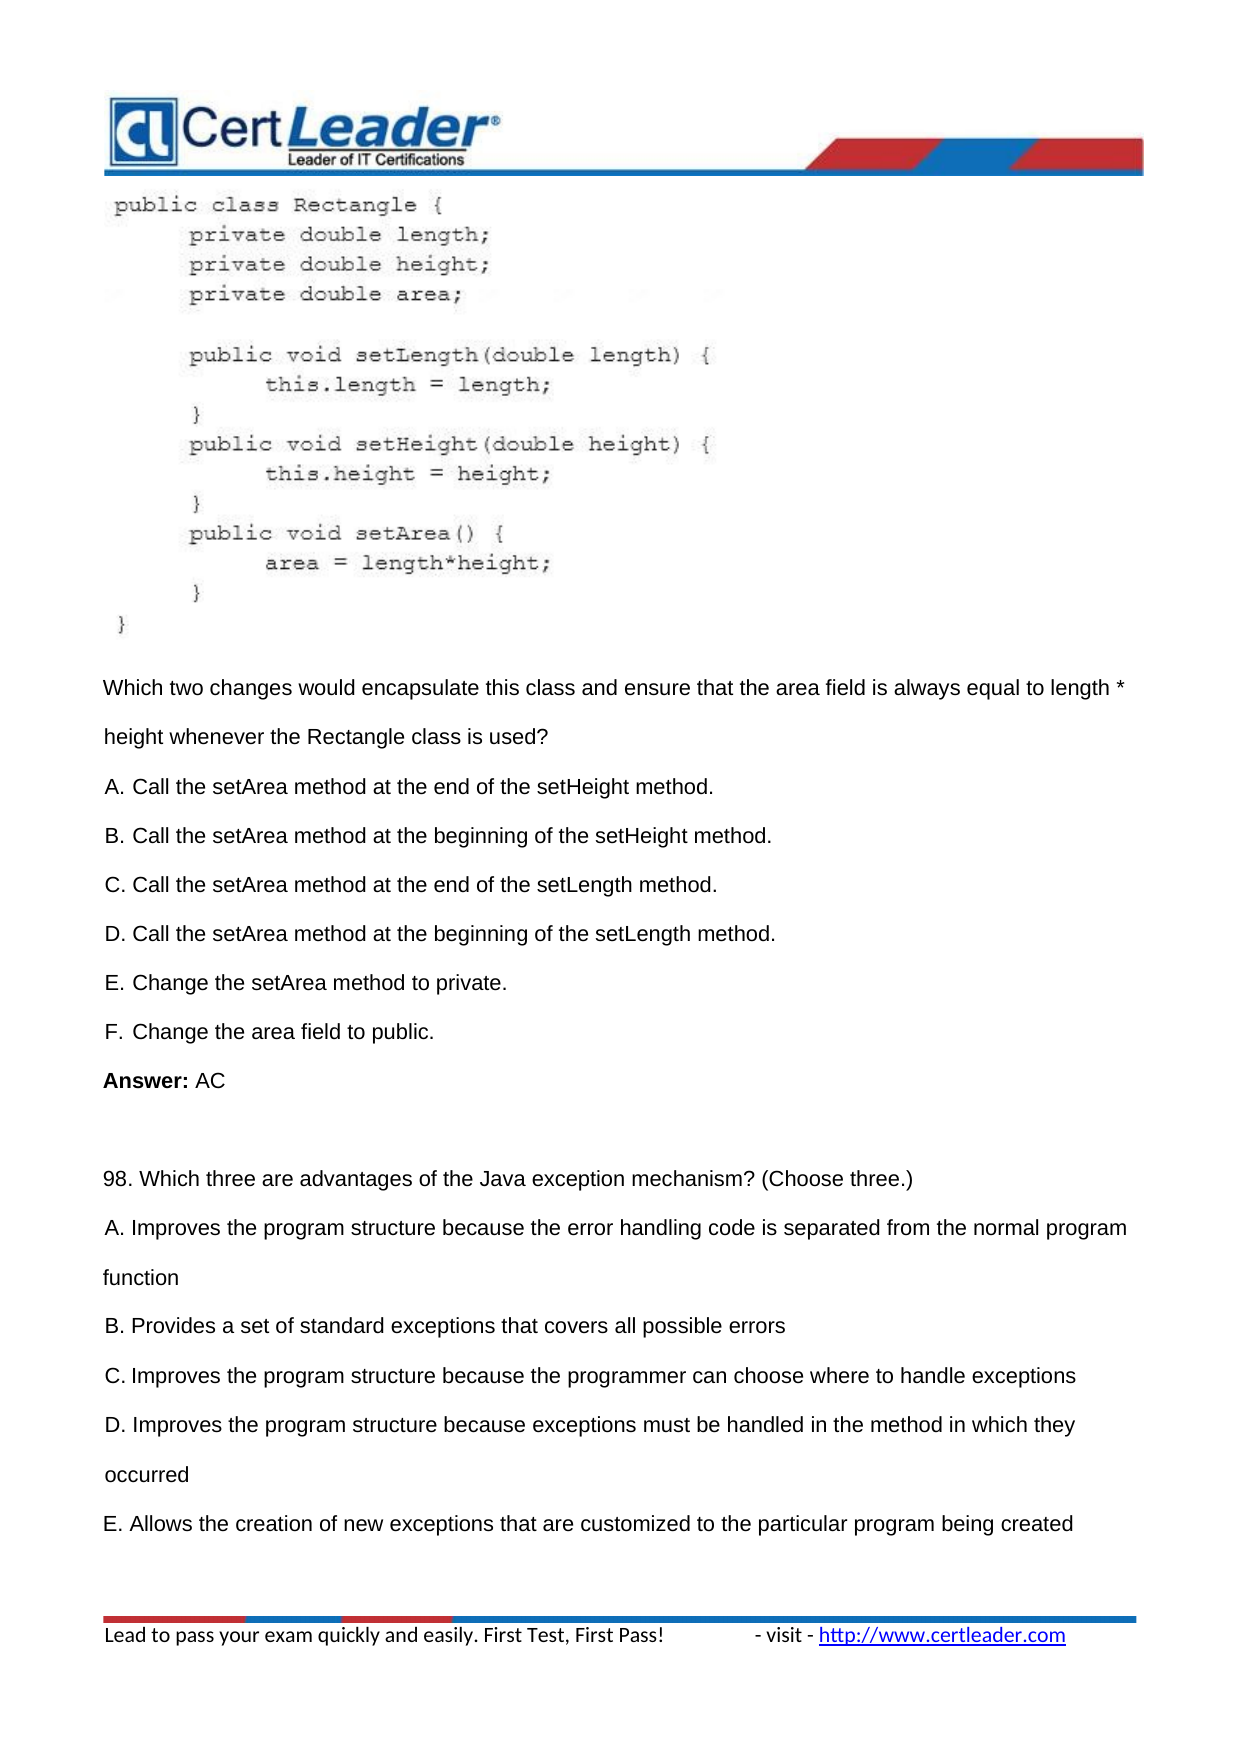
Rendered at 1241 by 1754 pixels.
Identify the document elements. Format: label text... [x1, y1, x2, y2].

picture [104, 178, 768, 654]
text Which two changes would encapsulate this class and ensure that the area field is always equal to length * height whenever the Rectangle class is used? [103, 674, 1136, 749]
list Call the setArea method at the beginning of the setHeight method. [104, 823, 1136, 848]
subtitle Answer: AC [103, 1068, 1136, 1093]
list Change the setArea method to private. [104, 970, 1136, 995]
list Call the setArea method at the beginning of the setLength method. [104, 921, 1136, 946]
list Call the setArea method at the end of the setHeight method. [104, 773, 1136, 799]
text 98. Which three are advantages of the Java exception mechanism? (Choose three.) [103, 1166, 1136, 1191]
picture [103, 1616, 1137, 1623]
list Call the setArea method at the end of the setLength method. [104, 872, 1136, 897]
list Improves the program structure because the error handling code is separated from the normal program [104, 1215, 1136, 1241]
list Change the area field to public. [104, 1019, 1136, 1044]
text E. Allows the creation of new exceptions that are customized to the particular program being created [103, 1511, 1136, 1536]
text function [103, 1264, 1136, 1289]
text D. Improves the program structure because exceptions must be handled in the method in which they occurred [104, 1412, 1136, 1487]
picture [104, 90, 1144, 176]
list Provides a set of standard exceptions that covers all possible errors [104, 1313, 1136, 1339]
list Improves the program structure because the programmer can choose where to handle exceptions [104, 1362, 1136, 1388]
